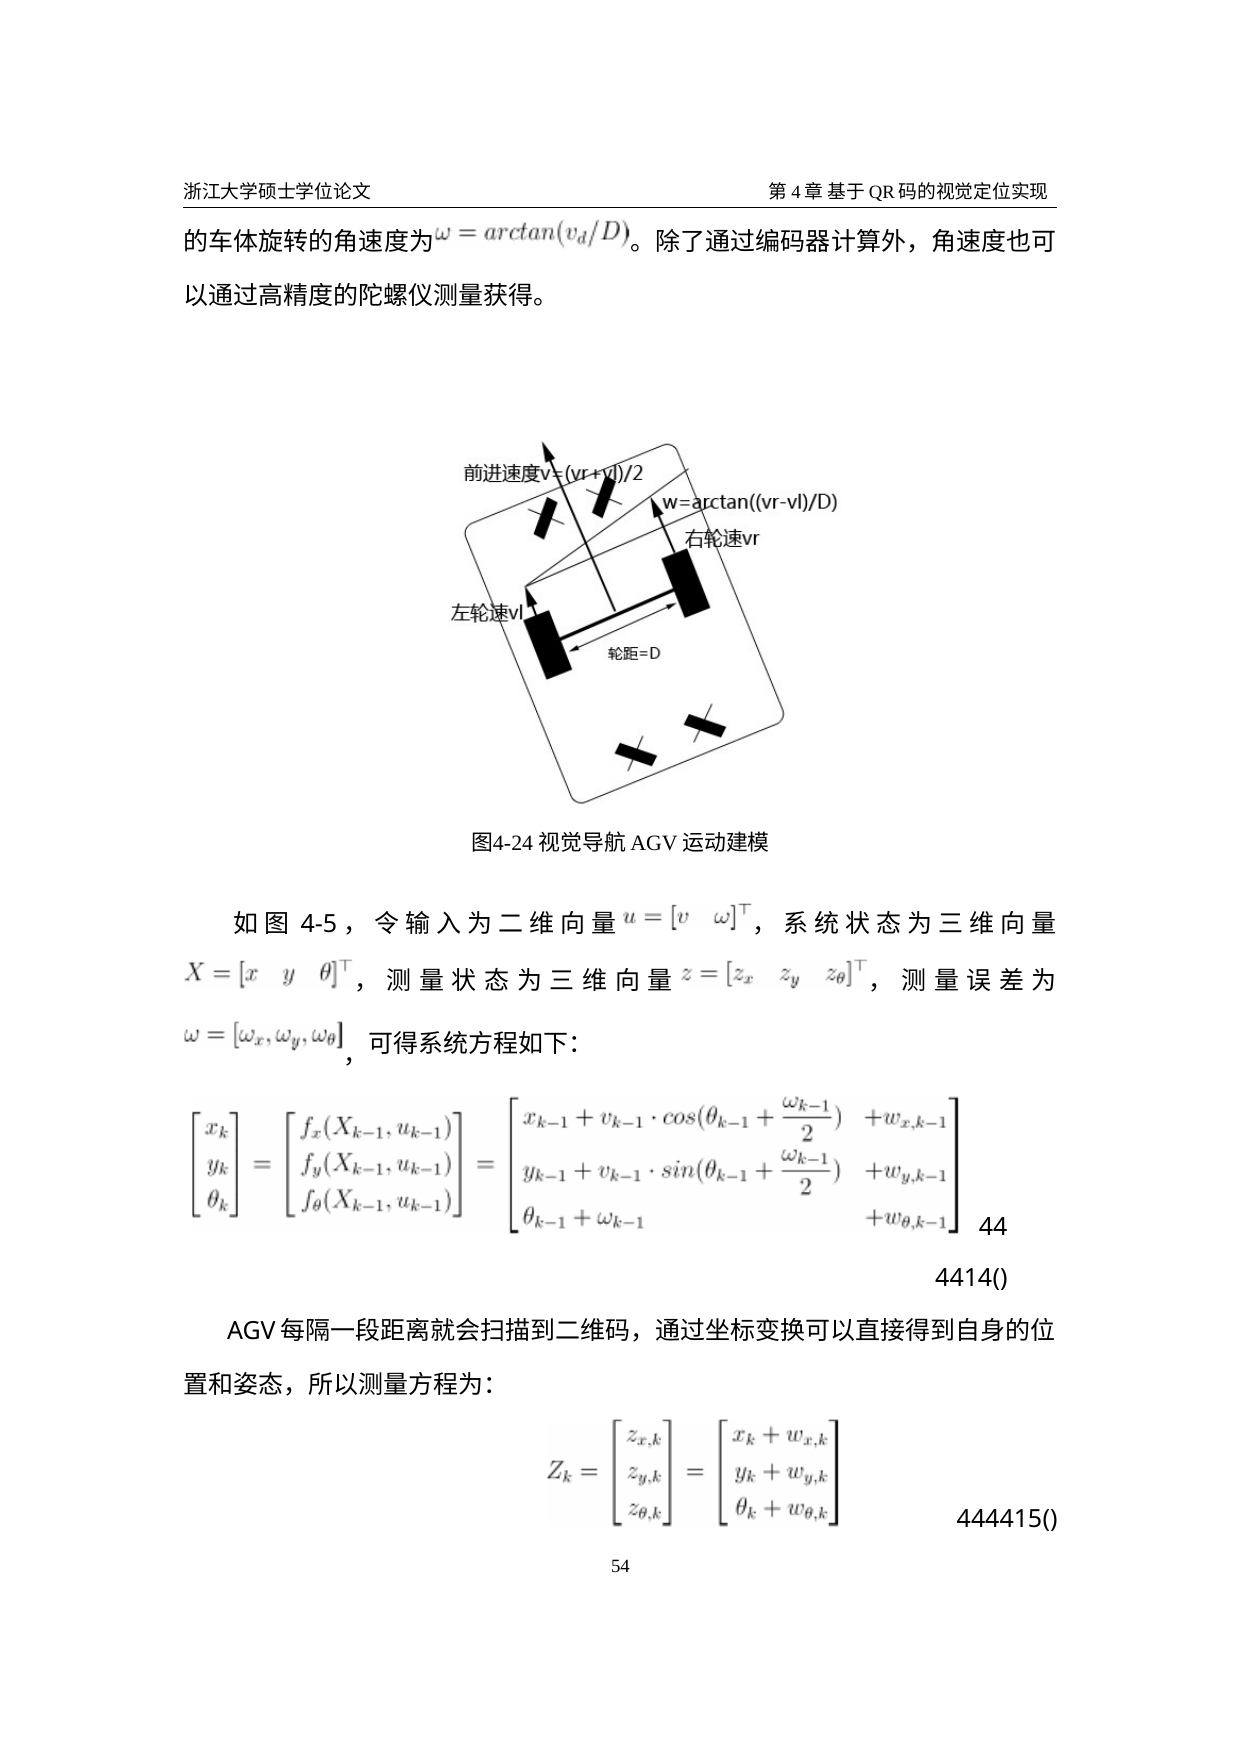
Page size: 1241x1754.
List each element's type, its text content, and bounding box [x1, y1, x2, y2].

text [183, 218, 1057, 312]
text AGV每隔一段距离就会扫描到二维码，通过坐标变换可以直接得到自身的位置和姿态，所以测量方程为： [183, 1310, 1057, 1401]
picture [433, 431, 857, 811]
text 如图4-5，令输入为二维向量，系统状态为三维向量，测量状态为三维向量，测量误差为，可得系统方程如下： [183, 901, 1057, 1071]
